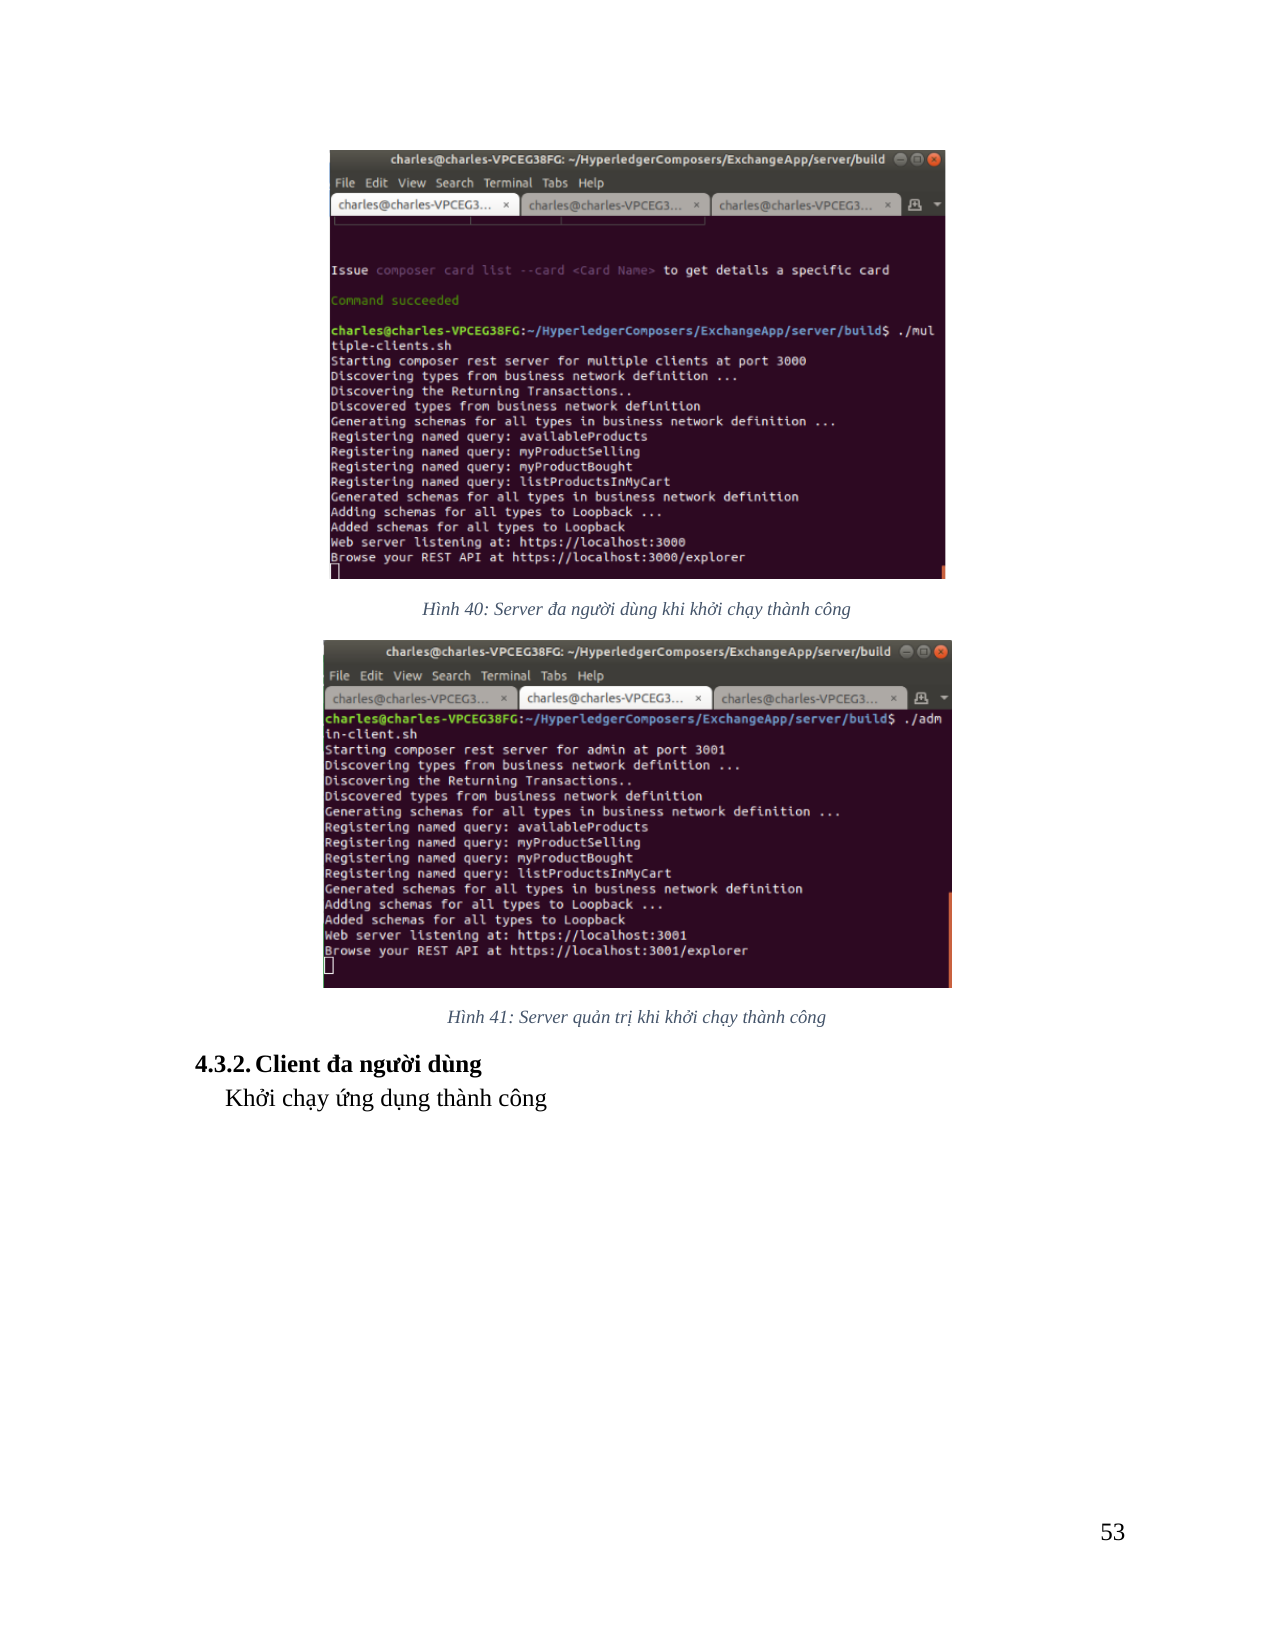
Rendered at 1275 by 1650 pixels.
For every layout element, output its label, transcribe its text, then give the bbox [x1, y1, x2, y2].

text Hình 40: Server đa người dùng khi khởi chạy thành công [150, 598, 1125, 619]
picture [323, 640, 952, 988]
picture [329, 150, 946, 579]
text Khởi chạy ứng dụng thành công [195, 1083, 1125, 1112]
subtitle Client đa người dùng [195, 1049, 1125, 1077]
text Hình 41: Server quản trị khi khởi chạy thành công [150, 1006, 1125, 1028]
